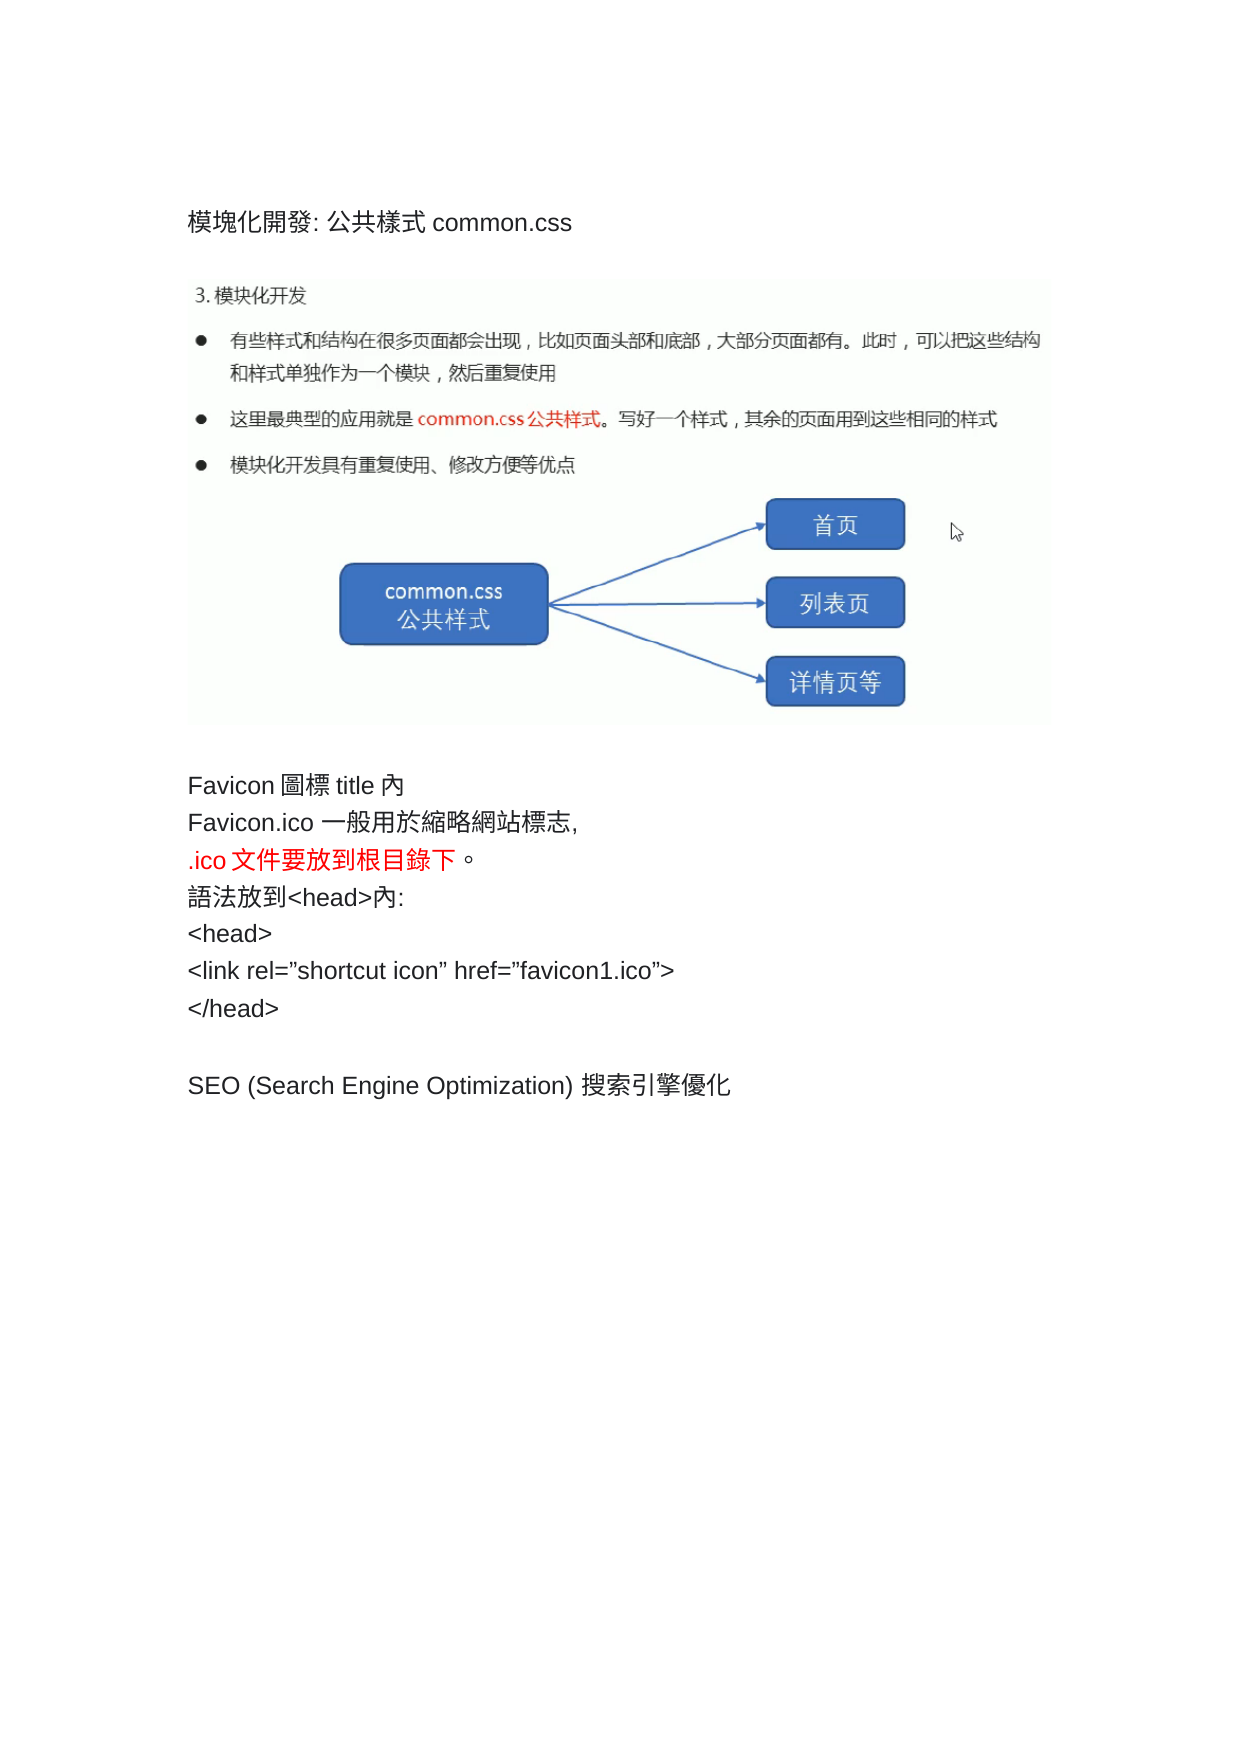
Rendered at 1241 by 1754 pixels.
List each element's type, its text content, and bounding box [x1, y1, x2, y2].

text SEO (Search Engine Optimization) 搜索引擎優化 [187, 1064, 1053, 1102]
text .ico文件要放到根目錄下。 [187, 839, 1053, 877]
text <head> [187, 914, 1053, 952]
text <link rel=”shortcut icon” href=”favicon1.ico”> [187, 952, 1053, 989]
text </head> [187, 989, 1053, 1027]
text 語法放到<head>內: [187, 877, 1053, 914]
picture [187, 279, 1052, 725]
text 模塊化開發: 公共樣式 common.css [187, 202, 1053, 239]
text Favicon.ico 一般用於縮略網站標志, [187, 802, 1053, 839]
text Favicon圖標 title內 [187, 764, 1053, 802]
